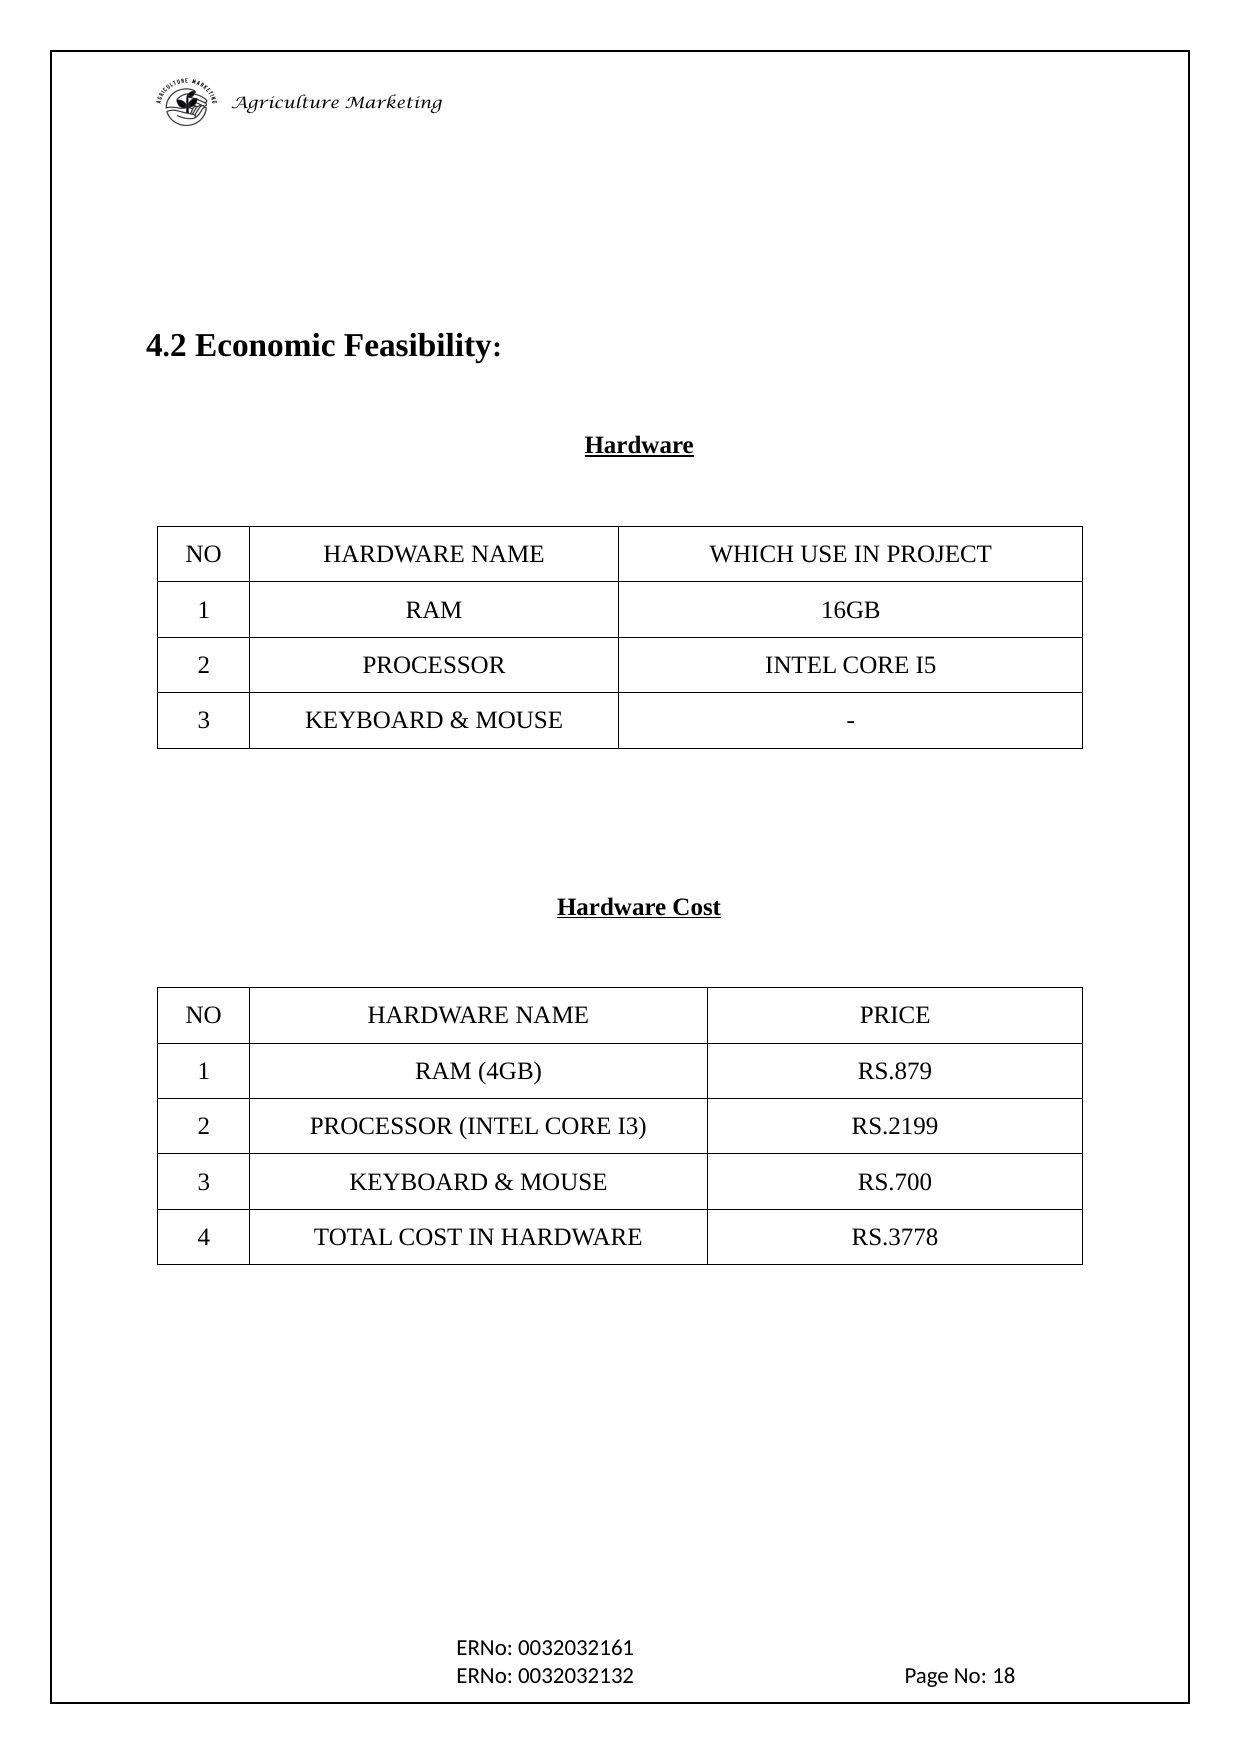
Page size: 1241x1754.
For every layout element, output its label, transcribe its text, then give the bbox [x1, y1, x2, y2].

table_cell PROCESSOR (INTEL CORE I3) [250, 1099, 707, 1153]
table_cell 4 [158, 1210, 249, 1264]
table_header NO [158, 527, 249, 581]
text 4.2 Economic Feasibility: [112, 325, 1165, 364]
table_cell INTEL CORE I5 [619, 638, 1082, 692]
table_cell 3 [158, 693, 249, 747]
table_cell TOTAL COST IN HARDWARE [250, 1210, 707, 1264]
table_cell RAM [250, 582, 618, 637]
table_header HARDWARE NAME [250, 988, 707, 1042]
table_cell RS.879 [708, 1044, 1082, 1098]
table_cell RS.700 [708, 1154, 1082, 1209]
picture [150, 71, 445, 130]
table_cell KEYBOARD & MOUSE [250, 693, 618, 747]
table_header PRICE [708, 988, 1082, 1042]
table_cell 16GB [619, 582, 1082, 637]
table_header WHICH USE IN PROJECT [619, 527, 1082, 581]
table_header NO [158, 988, 249, 1042]
table_cell RAM (4GB) [250, 1044, 707, 1098]
table_cell RS.2199 [708, 1099, 1082, 1153]
table_cell - [619, 693, 1082, 747]
table_cell 1 [158, 582, 249, 637]
table_cell KEYBOARD & MOUSE [250, 1154, 707, 1209]
table_header HARDWARE NAME [250, 527, 618, 581]
table_cell 2 [158, 638, 249, 692]
text Hardware Cost [112, 892, 1165, 920]
table_cell 3 [158, 1154, 249, 1209]
table_cell 2 [158, 1099, 249, 1153]
table_cell PROCESSOR [250, 638, 618, 692]
table_cell RS.3778 [708, 1210, 1082, 1264]
text Hardware [112, 430, 1165, 459]
table_cell 1 [158, 1044, 249, 1098]
